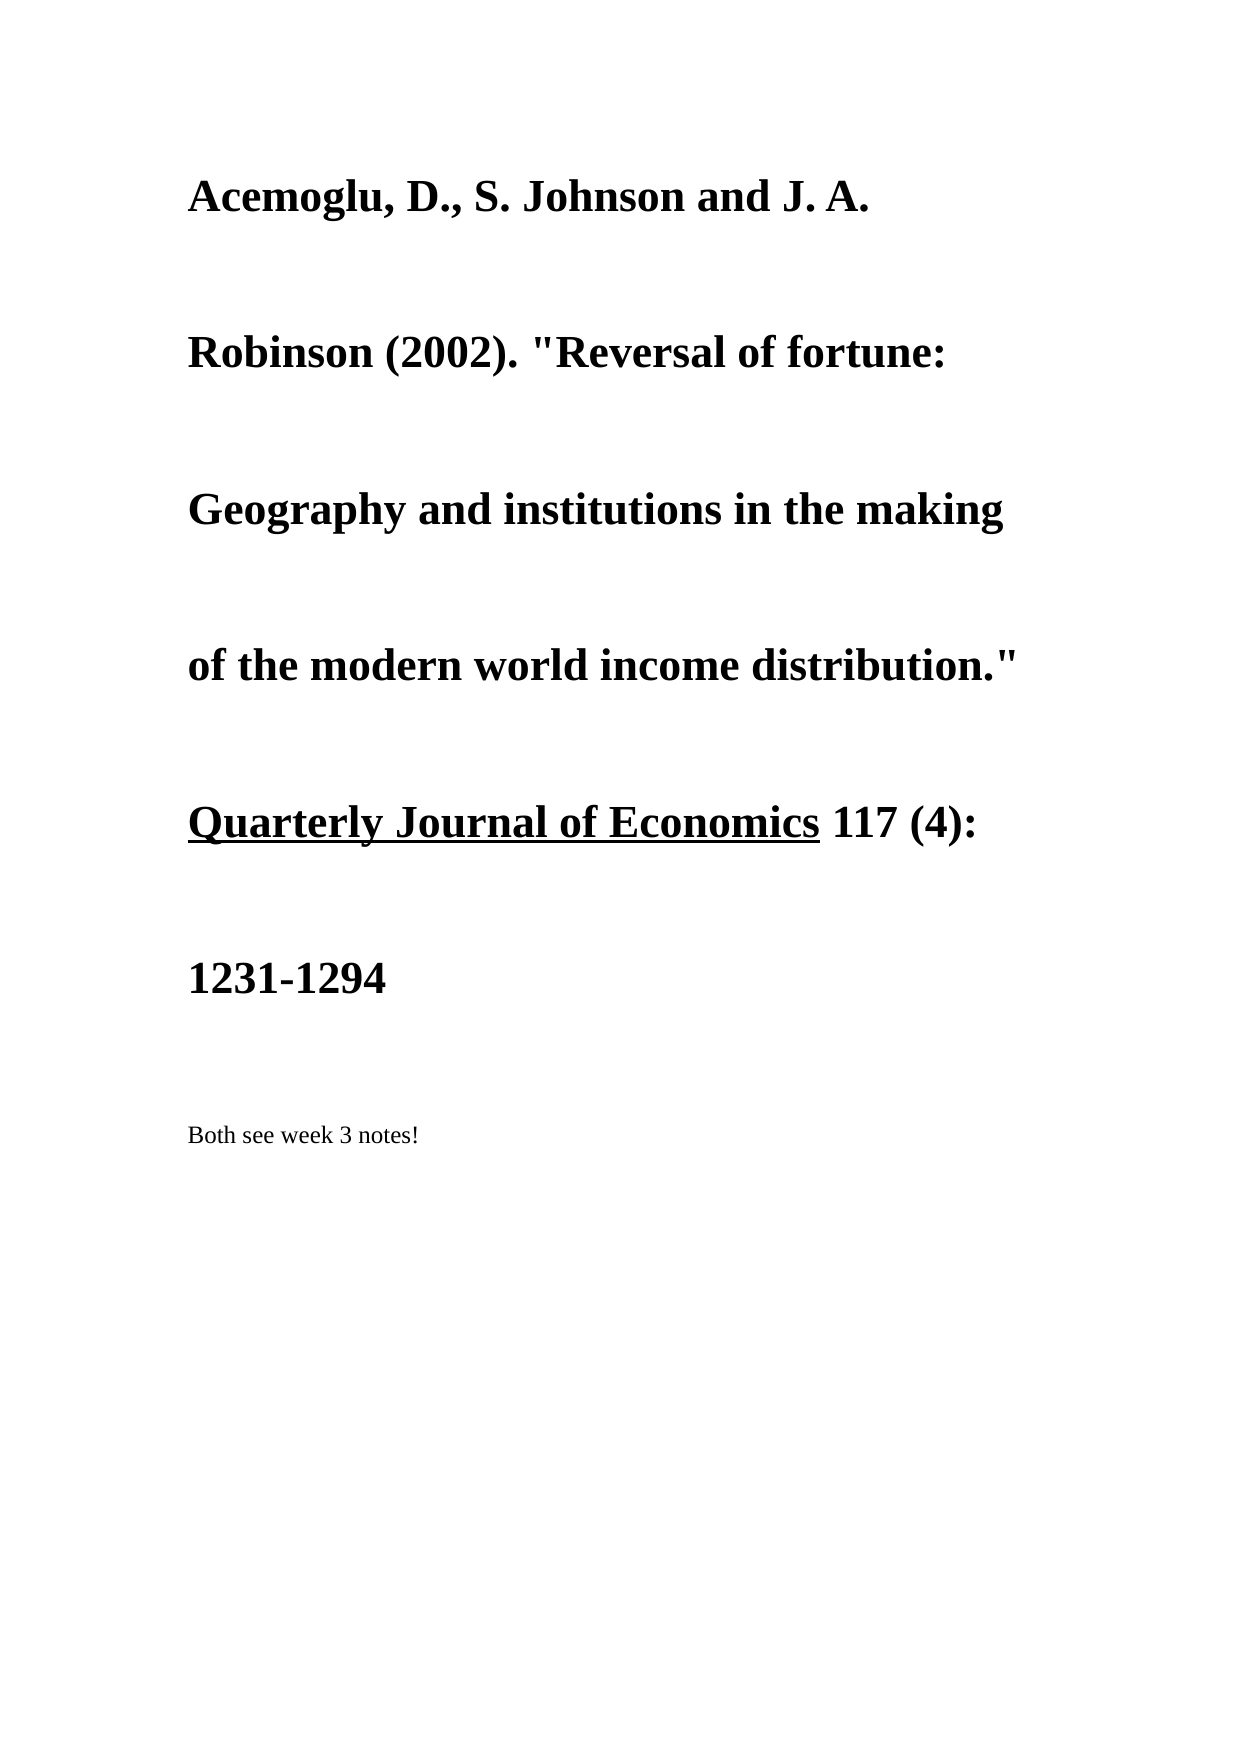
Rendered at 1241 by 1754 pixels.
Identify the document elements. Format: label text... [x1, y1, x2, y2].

text Both see week 3 notes! [187, 1118, 1053, 1151]
subtitle Acemoglu, D., S. Johnson and J. A. Robinson (2002). "Reversal of fortune: Geography and institutions in the making of the modern world income distribution." Quarterly Journal of Economics 117 (4): 1231-1294 [187, 162, 1053, 1010]
